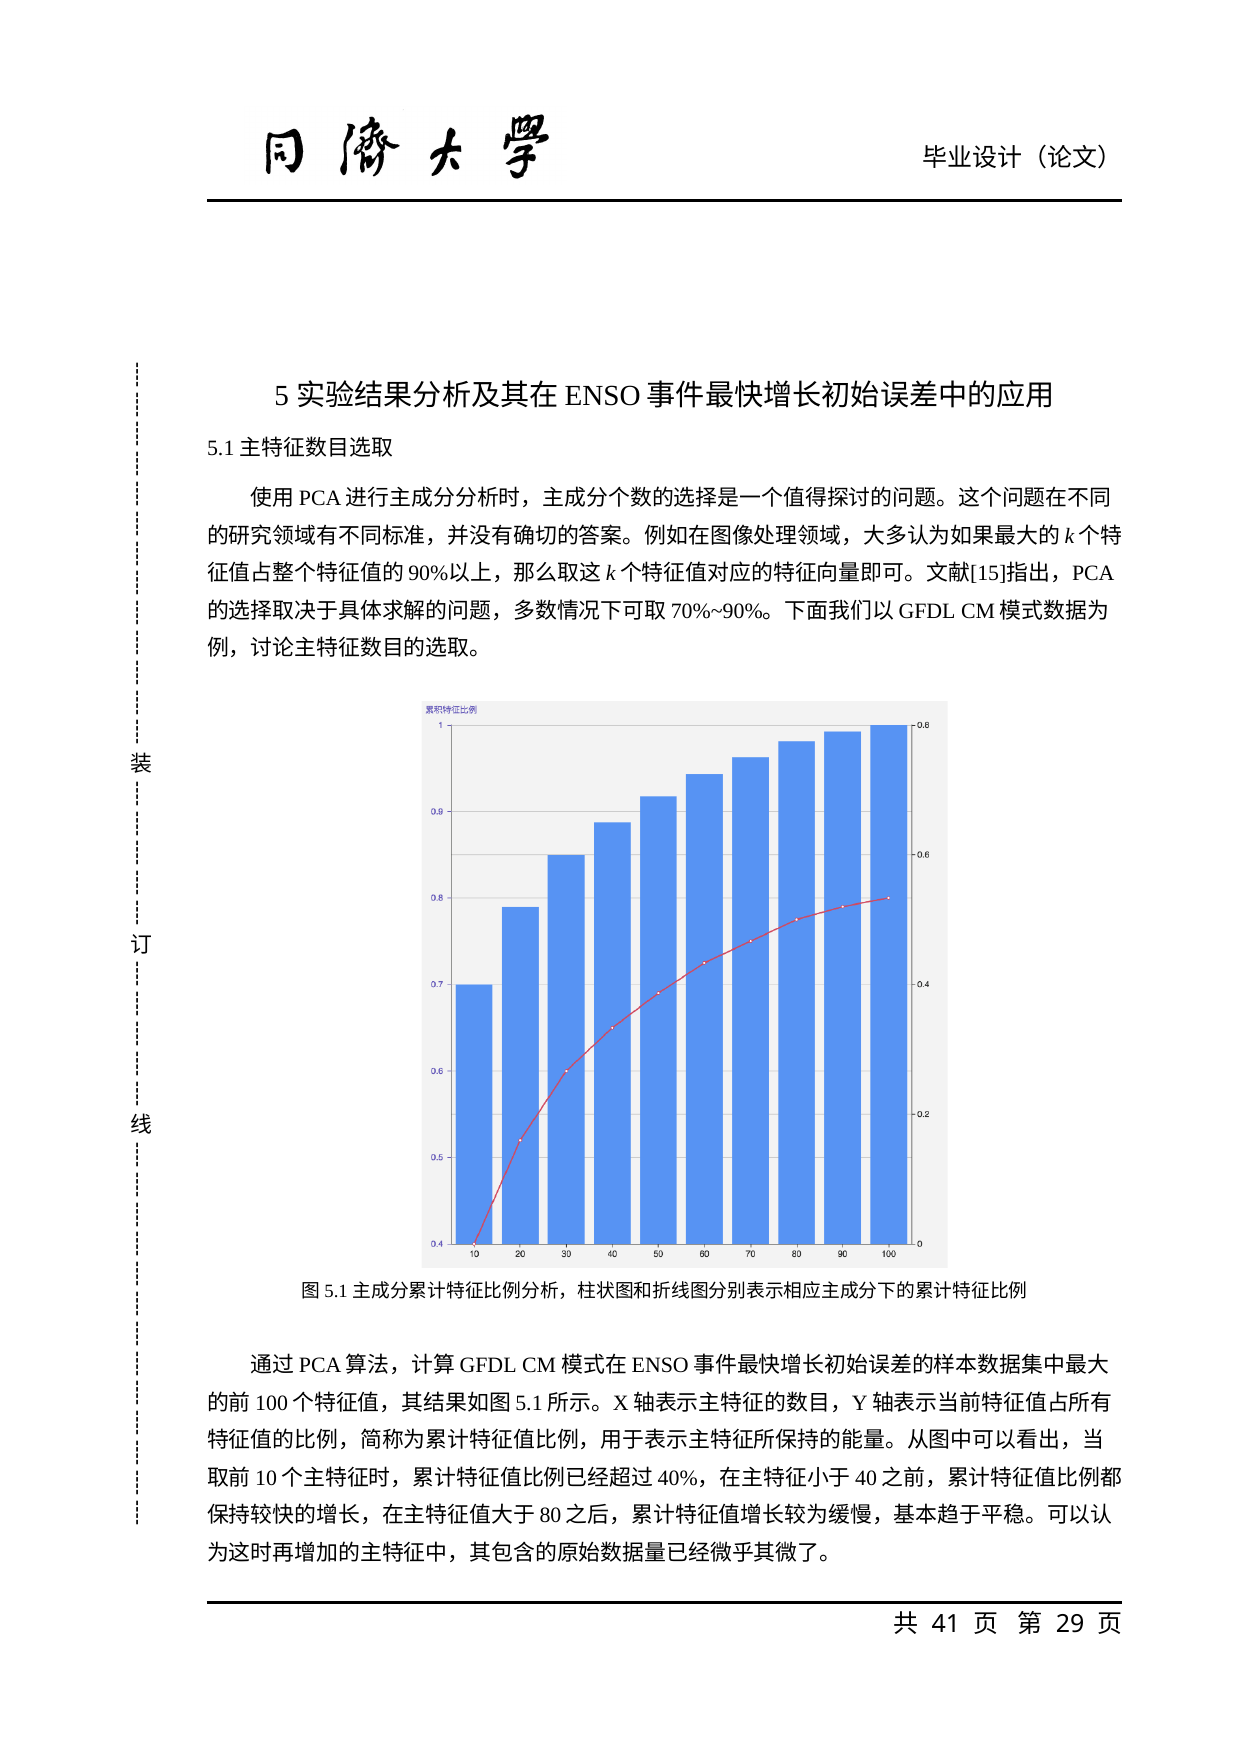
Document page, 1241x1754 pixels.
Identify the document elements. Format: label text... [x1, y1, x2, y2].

subtitle 5.1 主特征数目选取 [207, 426, 1122, 463]
picture [421, 701, 948, 1268]
picture [244, 106, 567, 185]
subtitle 5 实验结果分析及其在ENSO事件最快增长初始误差中的应用 [207, 376, 1122, 413]
text 使用PCA进行主成分分析时，主成分个数的选择是一个值得探讨的问题。这个问题在不同的研究领域有不同标准，并没有确切的答案。例如在图像处理领域，大多认为如果最大的k个特征值占整个特征值的90%以上，那么取这k个特征值对应的特征向量即可。文献[15]指出，PCA的选择取决于具体求解的问题，多数情况下可取70%~90%。下面我们以GFDL CM模式数据为例，讨论主特征数目的选取。 [207, 476, 1122, 663]
text 通过PCA算法，计算GFDL CM 模式在ENSO事件最快增长初始误差的样本数据集中最大的前100个特征值，其结果如图5.1所示。X轴表示主特征的数目，Y轴表示当前特征值占所有特征值的比例，简称为累计特征值比例，用于表示主特征所保持的能量。从图中可以看出，当取前10个主特征时，累计特征值比例已经超过40%，在主特征小于40之前，累计特征值比例都保持较快的增长，在主特征值大于80之后，累计特征值增长较为缓慢，基本趋于平稳。可以认为这时再增加的主特征中，其包含的原始数据量已经微乎其微了。 [207, 1343, 1122, 1568]
